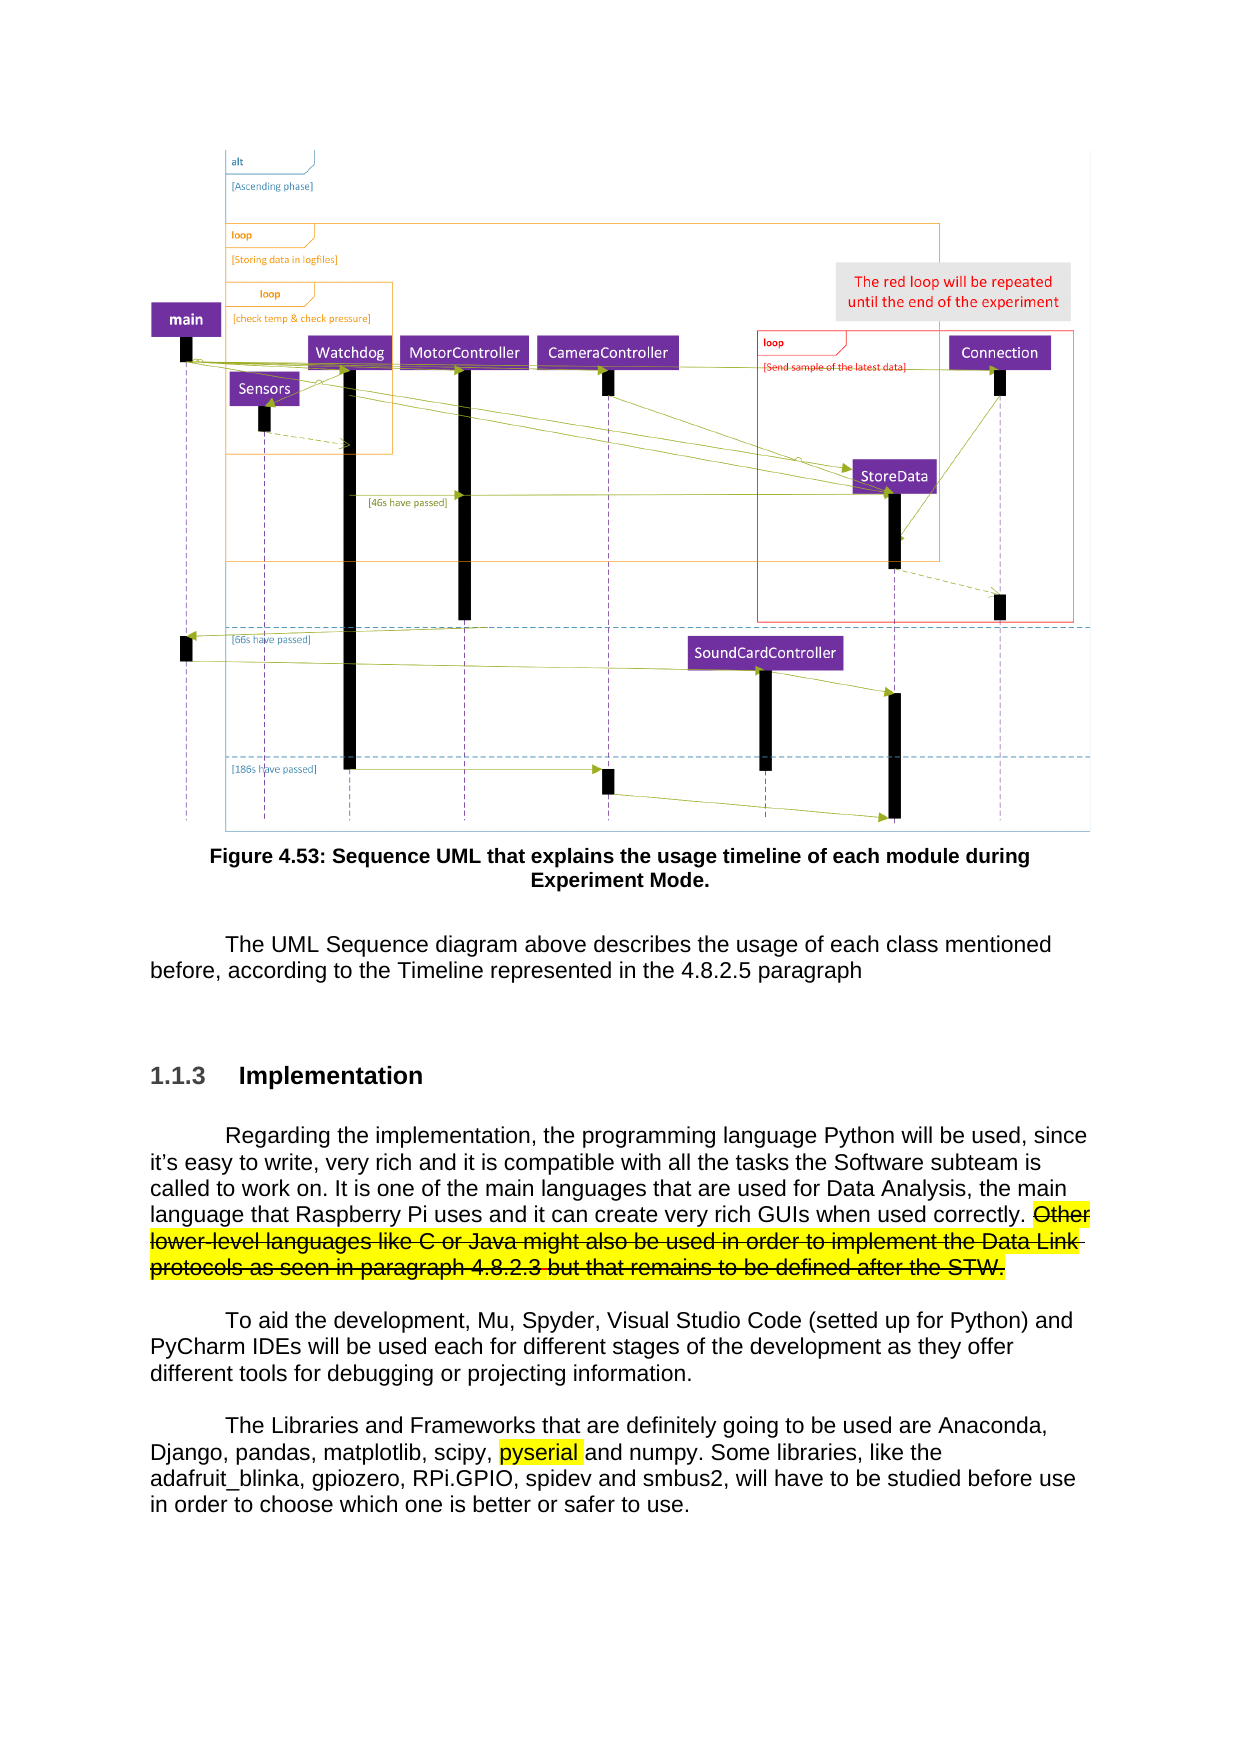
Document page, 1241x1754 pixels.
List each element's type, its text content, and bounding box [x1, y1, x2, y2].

text The Libraries and Frameworks that are definitely going to be used are Anaconda, Django, pandas, matplotlib, scipy, pyserial and numpy. Some libraries, like the adafruit_blinka, gpiozero, RPi.GPIO, spidev and smbus2, will have to be studied before use in order to choose which one is better or safer to use. [150, 1412, 1090, 1518]
text To aid the development, Mu, Spyder, Visual Studio Code (setted up for Python) and PyCharm IDEs will be used each for different stages of the development as they offer different tools for debugging or projecting information. [150, 1307, 1090, 1386]
subtitle Implementation [150, 1061, 1090, 1090]
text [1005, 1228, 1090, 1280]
picture [150, 150, 1091, 832]
text Regarding the implementation, the programming language Python will be used, since it’s easy to write, very rich and it is compatible with all the tasks the Software subteam is called to work on. It is one of the main languages that are used for Data Analysis, the main language that Raspberry Pi uses and it can create very rich GUIs when used correctly. Other lower-level languages like C or Java might also be used in order to implement the Data Link protocols as seen in paragraph 4.8.2.3 but that remains to be defined after the STW. [150, 1122, 1090, 1228]
text The UML Sequence diagram above describes the usage of each class mentioned before, according to the Timeline represented in the 4.8.2.5 paragraph [150, 931, 1090, 983]
text Figure 4.53: Sequence UML that explains the usage timeline of each module during Experiment Mode. [150, 844, 1090, 892]
